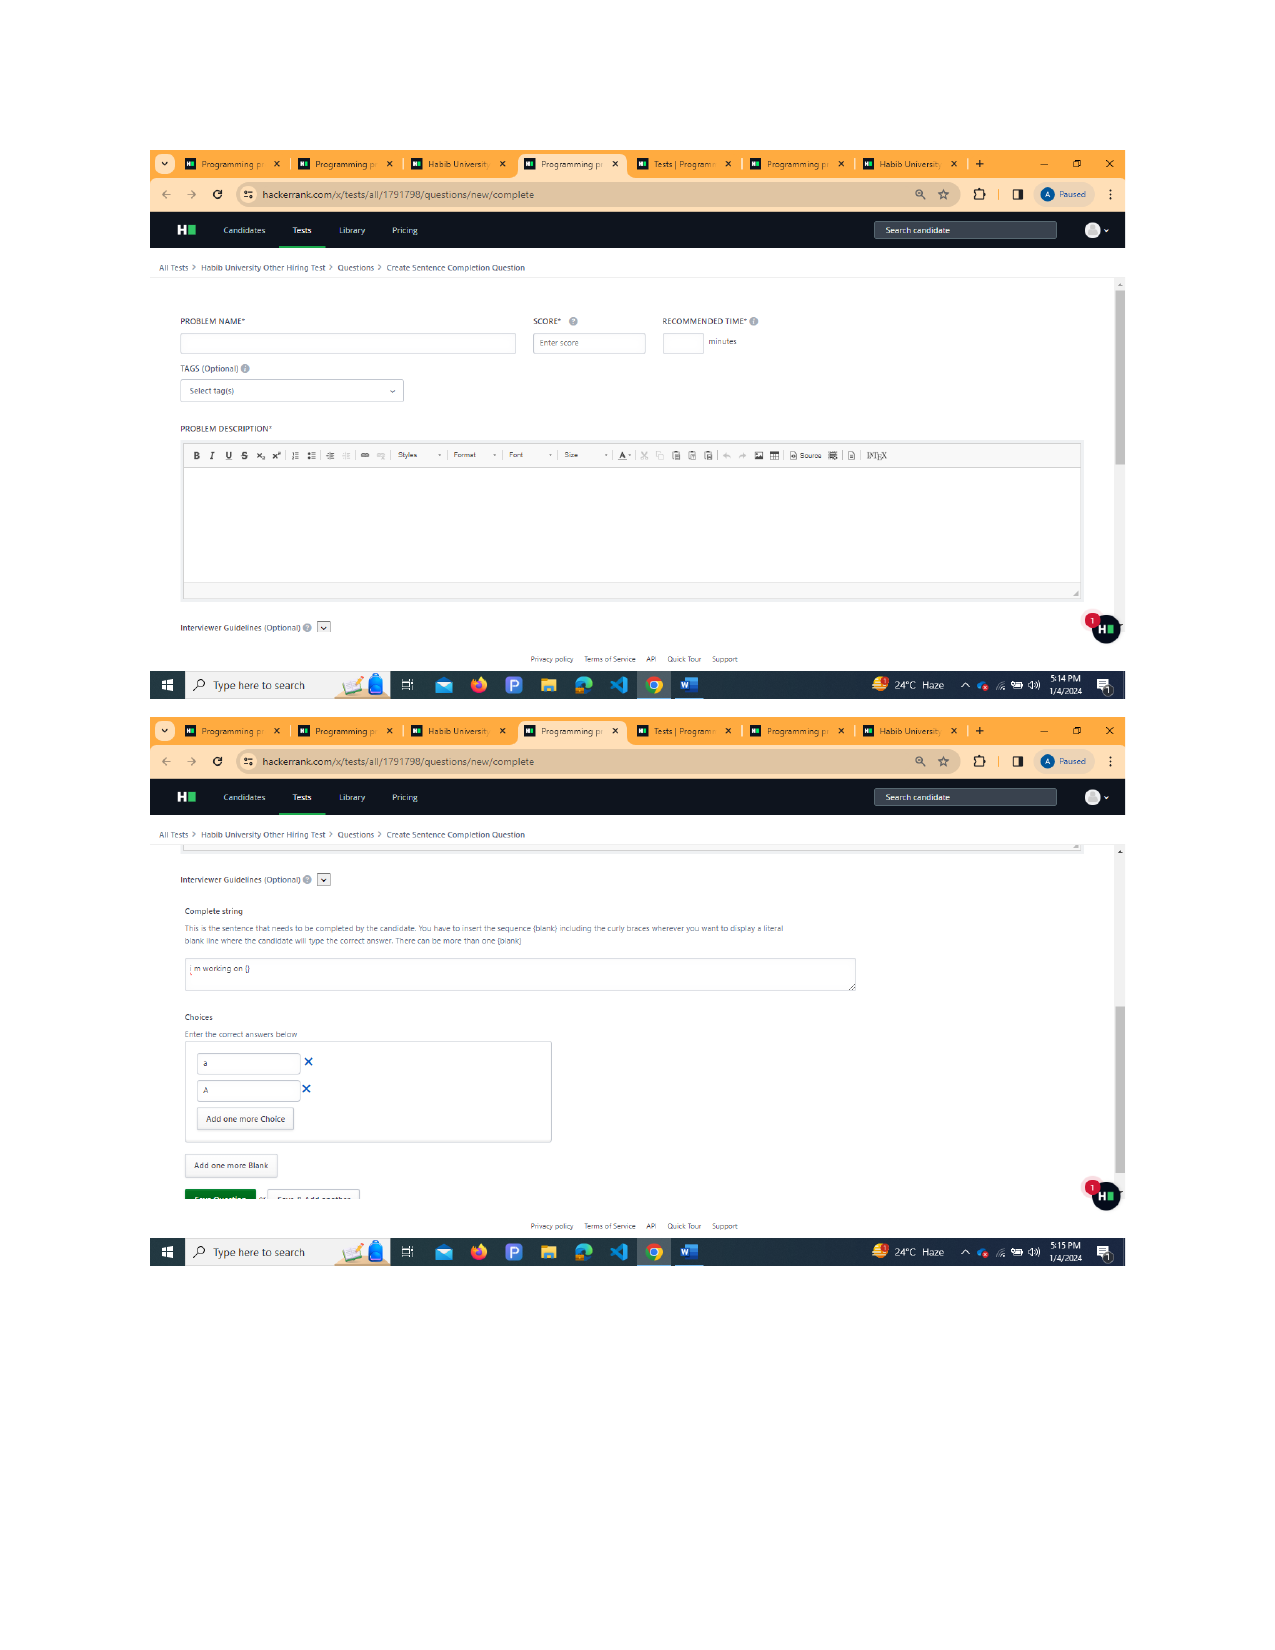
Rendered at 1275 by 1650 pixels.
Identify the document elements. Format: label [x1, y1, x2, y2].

picture [150, 717, 1125, 1266]
picture [150, 150, 1125, 699]
